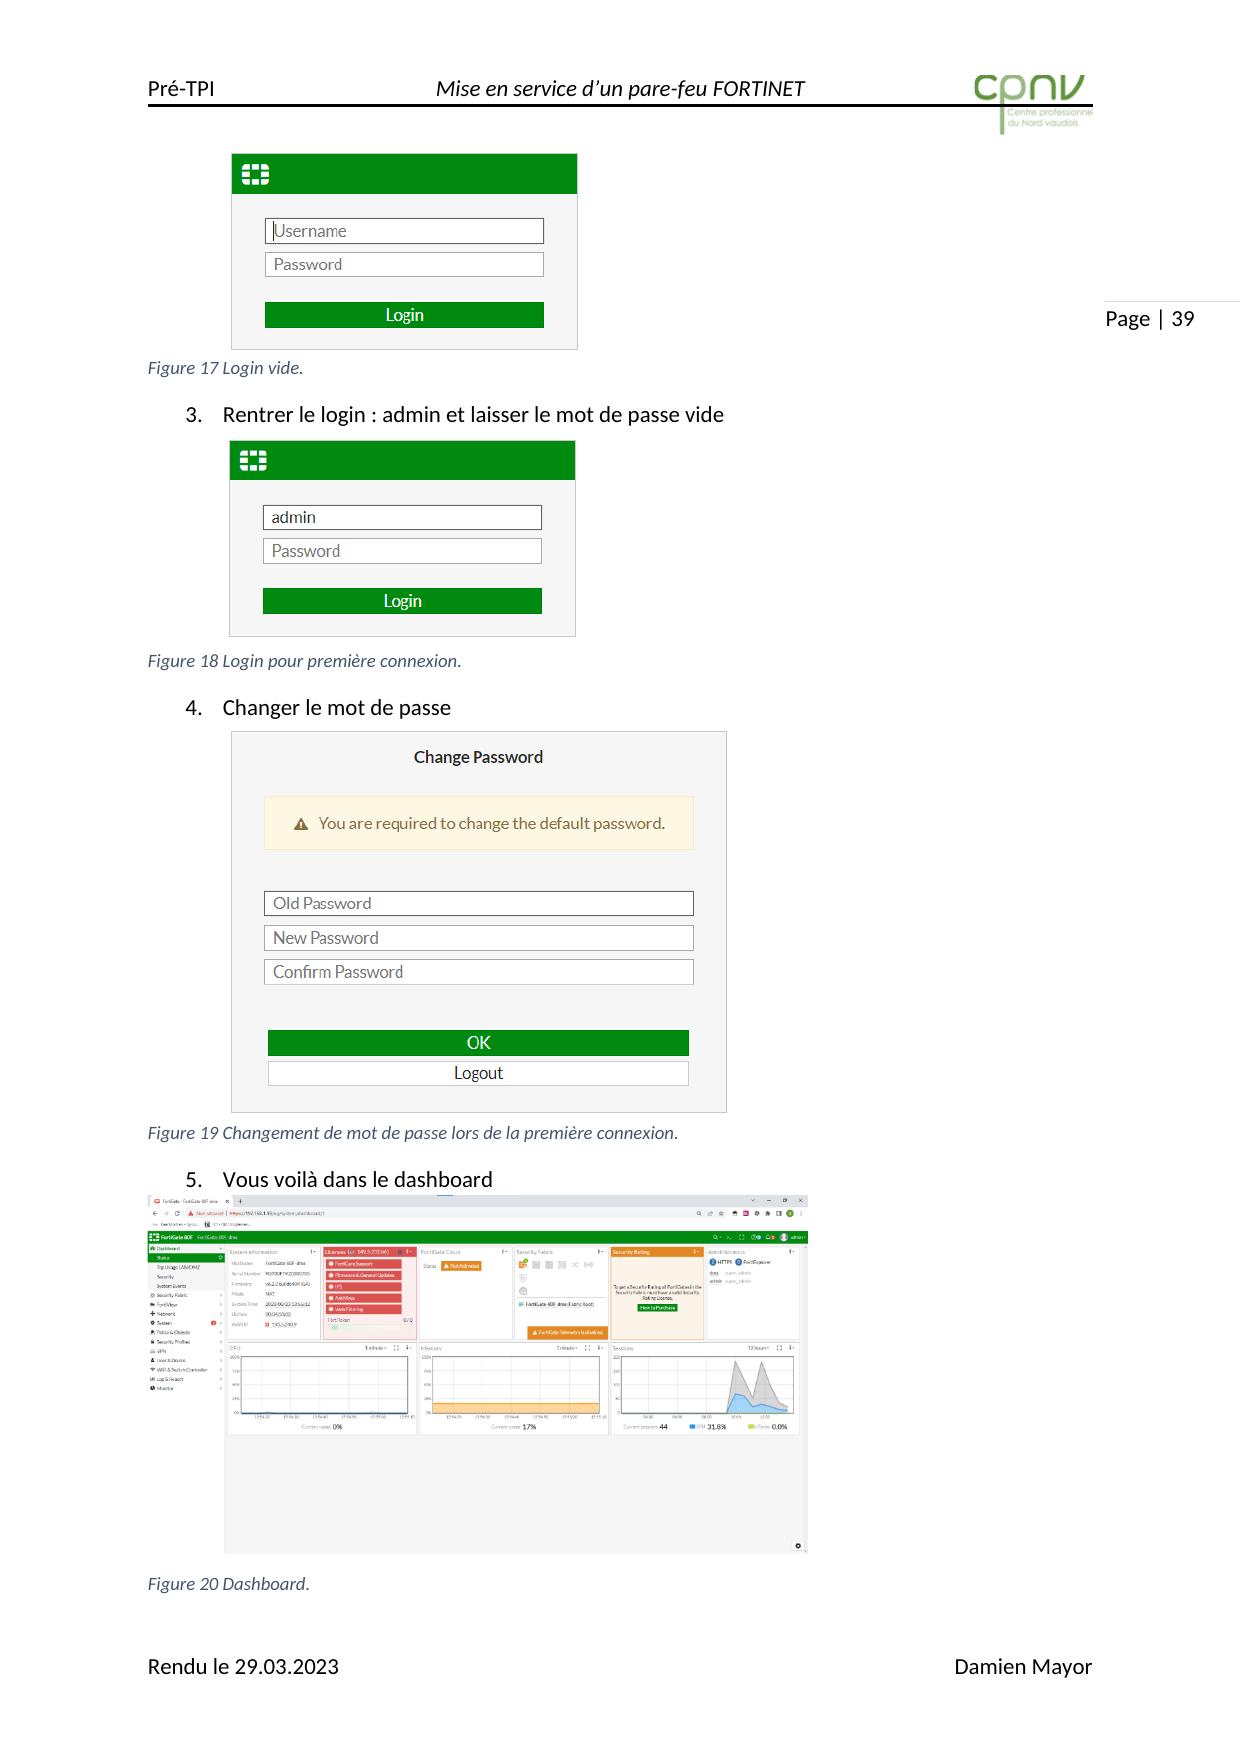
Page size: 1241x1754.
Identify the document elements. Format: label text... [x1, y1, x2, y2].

list Vous voilà dans le dashboard [185, 1165, 1093, 1193]
picture [147, 1195, 808, 1554]
picture [222, 723, 732, 1120]
picture [222, 147, 586, 354]
text Figure 17 Login vide. [148, 356, 1093, 379]
text Figure 18 Login pour première connexion. [148, 649, 1093, 672]
list Changer le mot de passe [185, 693, 1093, 721]
text Figure 20 Dashboard. [148, 1572, 1093, 1595]
text Figure 19 Changement de mot de passe lors de la première connexion. [148, 1122, 1093, 1144]
picture [222, 430, 593, 648]
list Rentrer le login : admin et laisser le mot de passe vide [185, 400, 1093, 428]
